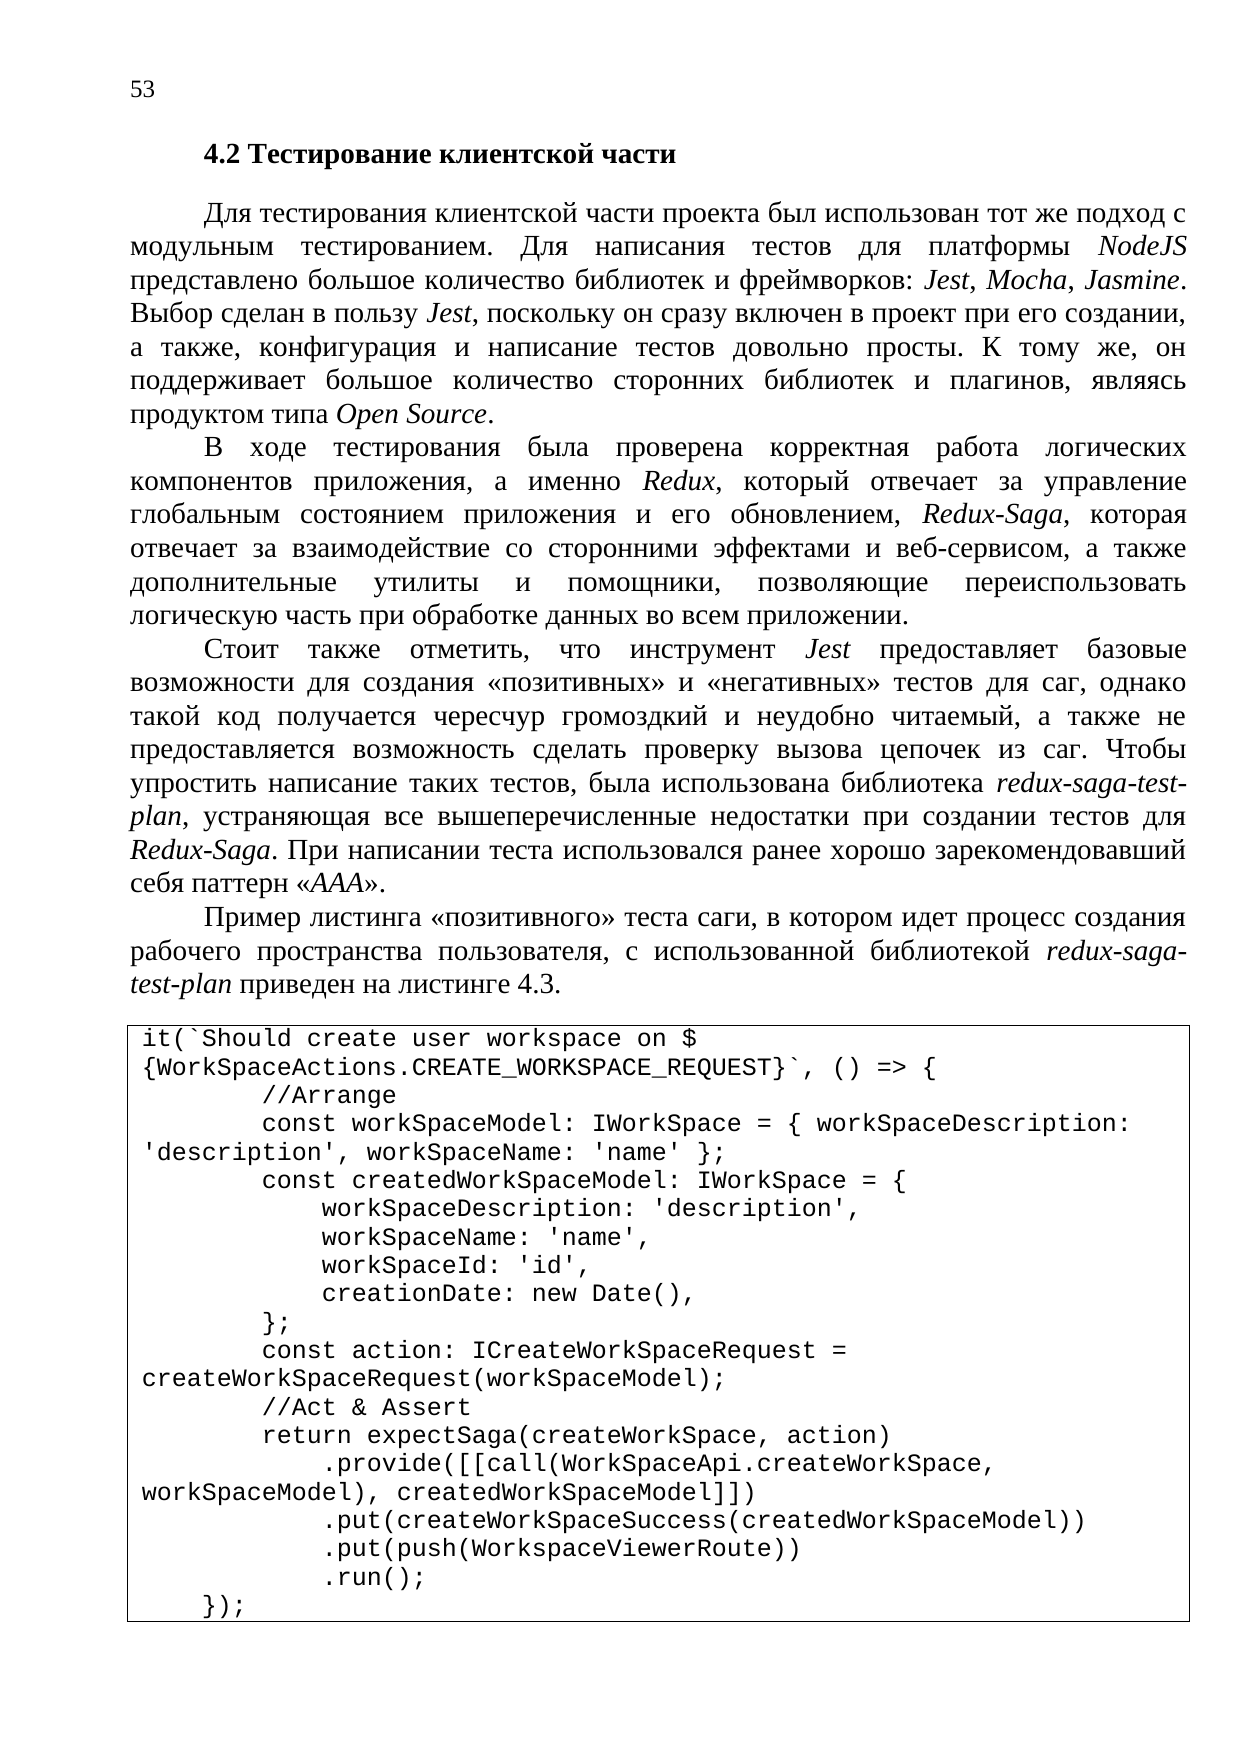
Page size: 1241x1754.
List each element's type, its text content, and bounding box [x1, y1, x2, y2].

list Пример листинга «позитивного» теста саги, в котором идет процесс создания рабочего пространства пользователя, с использованной библиотекой redux-saga-test-plan приведен на листинге 4.3. [130, 899, 1187, 1000]
list В ходе тестирования была проверена корректная работа логических компонентов приложения, а именно Redux, который отвечает за управление глобальным состоянием приложения и его обновлением, Redux-Saga, которая отвечает за взаимодействие со сторонними эффектами и веб-сервисом, а также дополнительные утилиты и помощники, позволяющие переиспользовать логическую часть при обработке данных во всем приложении. [130, 429, 1187, 631]
list Для тестирования клиентской части проекта был использован тот же подход с модульным тестированием. Для написания тестов для платформы NodeJS представлено большое количество библиотек и фреймворков: Jest, Mocha, Jasmine. Выбор сделан в пользу Jest, поскольку он сразу включен в проект при его создании, а также, конфигурация и написание тестов довольно просты. К тому же, он поддерживает большое количество сторонних библиотек и плагинов, являясь продуктом типа Open Source. [130, 195, 1187, 429]
list Тестирование клиентской части [130, 136, 1187, 170]
table_header it(`Should create user workspace on ${WorkSpaceActions.CREATE_WORKSPACE_REQUEST}`, () => { //Arrange const workSpaceModel: IWorkSpace = { workSpaceDescription: 'description', workSpaceName: 'name' }; const createdWorkSpaceModel: IWorkSpace = { workSpaceDescription: 'description', workSpaceName: 'name', workSpaceId: 'id', creationDate: new Date(), }; const action: ICreateWorkSpaceRequest = createWorkSpaceRequest(workSpaceModel); //Act & Assert return expectSaga(createWorkSpace, action) .provide([[call(WorkSpaceApi.createWorkSpace, workSpaceModel), createdWorkSpaceModel]]) .put(createWorkSpaceSuccess(createdWorkSpaceModel)) .put(push(WorkspaceViewerRoute)) .run(); }); [128, 1026, 1189, 1621]
list Стоит также отметить, что инструмент Jest предоставляет базовые возможности для создания «позитивных» и «негативных» тестов для саг, однако такой код получается чересчур громоздкий и неудобно читаемый, а также не предоставляется возможность сделать проверку вызова цепочек из саг. Чтобы упростить написание таких тестов, была использована библиотека redux-saga-test-plan, устраняющая все вышеперечисленные недостатки при создании тестов для Redux-Saga. При написании теста использовался ранее хорошо зарекомендовавший себя паттерн «ААА». [130, 631, 1187, 899]
